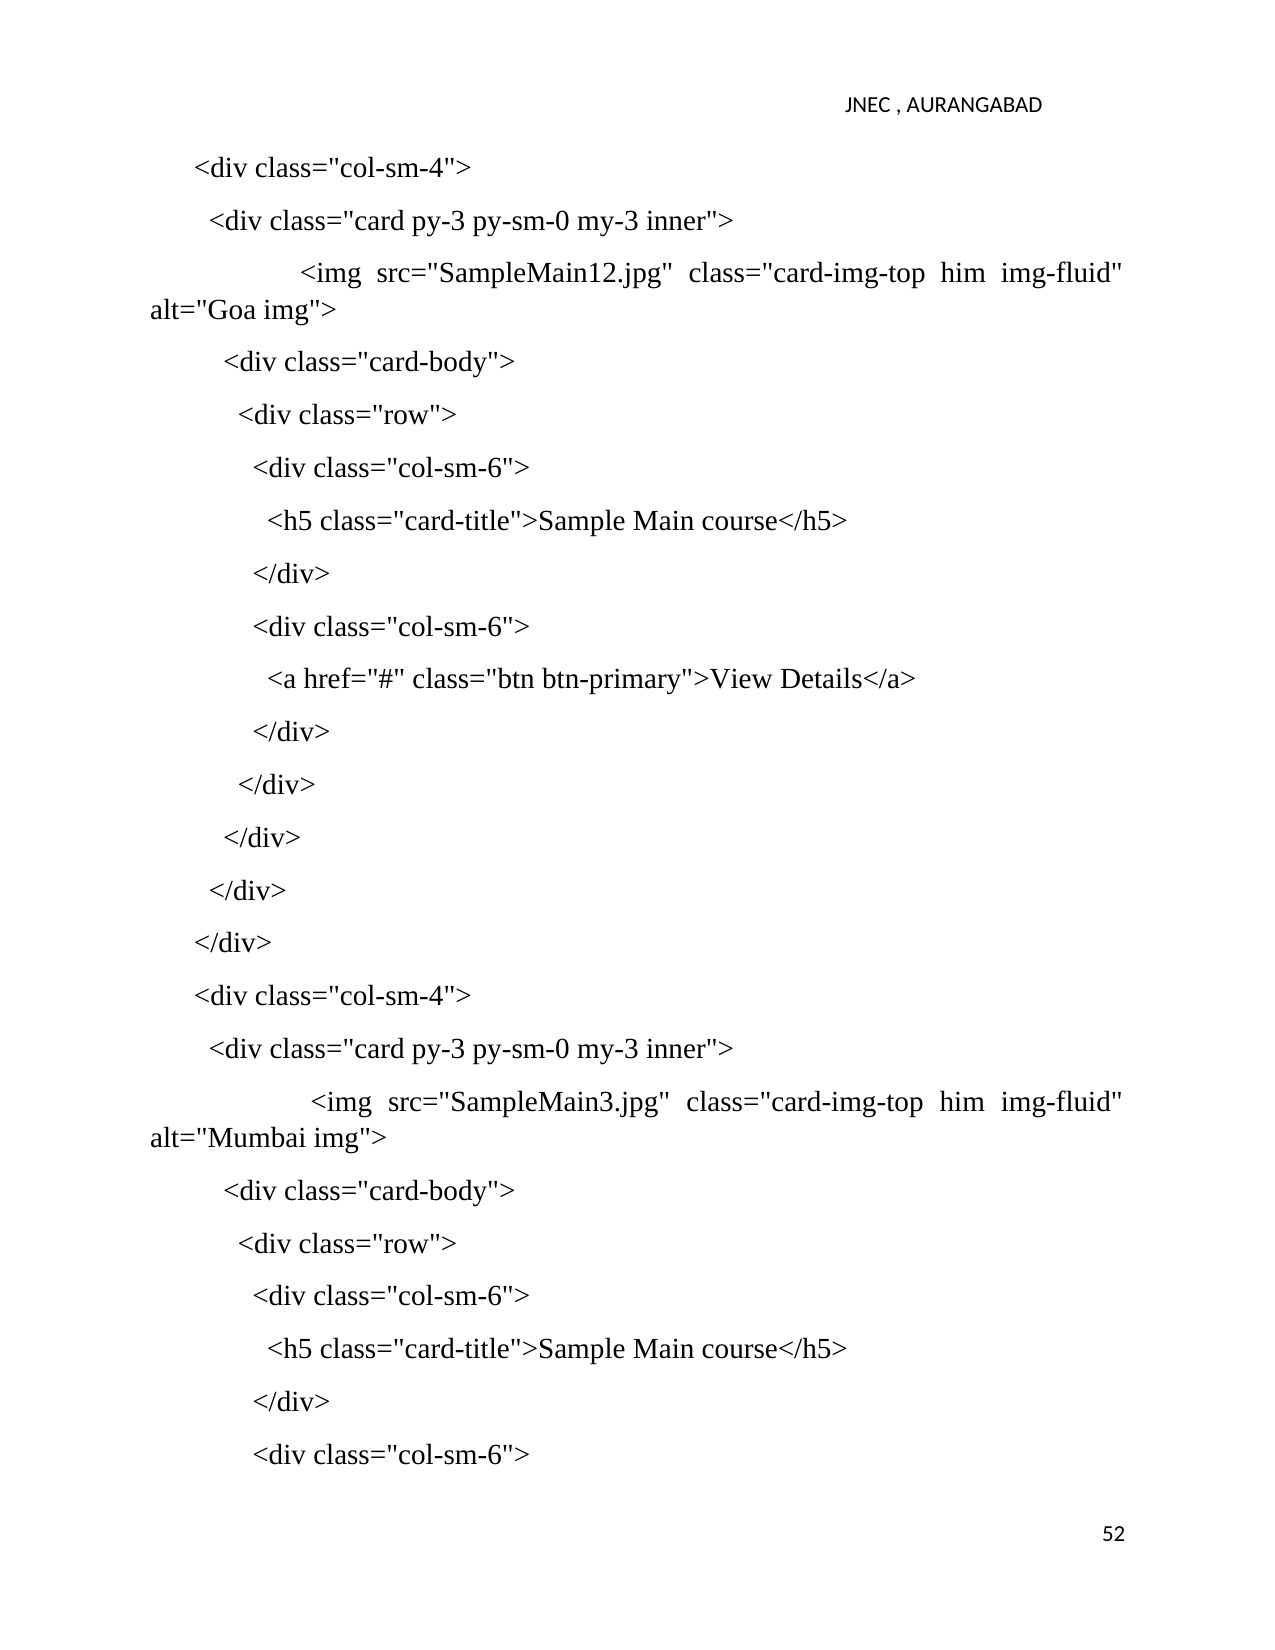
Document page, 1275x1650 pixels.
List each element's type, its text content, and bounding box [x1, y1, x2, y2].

text <div class="col-sm-6"> [150, 609, 1125, 642]
text </div> [150, 714, 1125, 748]
text <div class="col-sm-6"> [150, 450, 1125, 484]
text <div class="card-body"> [150, 344, 1125, 378]
text </div> [150, 1384, 1125, 1418]
text </div> [150, 926, 1125, 959]
text <a href="#" class="btn btn-primary">View Details</a> [150, 661, 1125, 695]
text <img src="SampleMain3.jpg" class="card-img-top him img-fluid" alt="Mumbai img"> [150, 1084, 1125, 1154]
text <div class="row"> [150, 1226, 1125, 1259]
text <div class="card py-3 py-sm-0 my-3 inner"> [150, 1031, 1125, 1065]
text <div class="row"> [150, 397, 1125, 431]
text </div> [150, 820, 1125, 853]
text <div class="col-sm-4"> [150, 150, 1125, 183]
text <h5 class="card-title">Sample Main course</h5> [150, 1331, 1125, 1365]
text <div class="col-sm-6"> [150, 1437, 1125, 1471]
text <h5 class="card-title">Sample Main course</h5> [150, 503, 1125, 537]
text </div> [150, 767, 1125, 801]
text <div class="card py-3 py-sm-0 my-3 inner"> [150, 203, 1125, 236]
text <div class="col-sm-6"> [150, 1278, 1125, 1312]
text <div class="card-body"> [150, 1173, 1125, 1206]
text <div class="col-sm-4"> [150, 978, 1125, 1012]
text </div> [150, 556, 1125, 589]
text </div> [150, 873, 1125, 906]
text <img src="SampleMain12.jpg" class="card-img-top him img-fluid" alt="Goa img"> [150, 256, 1125, 325]
